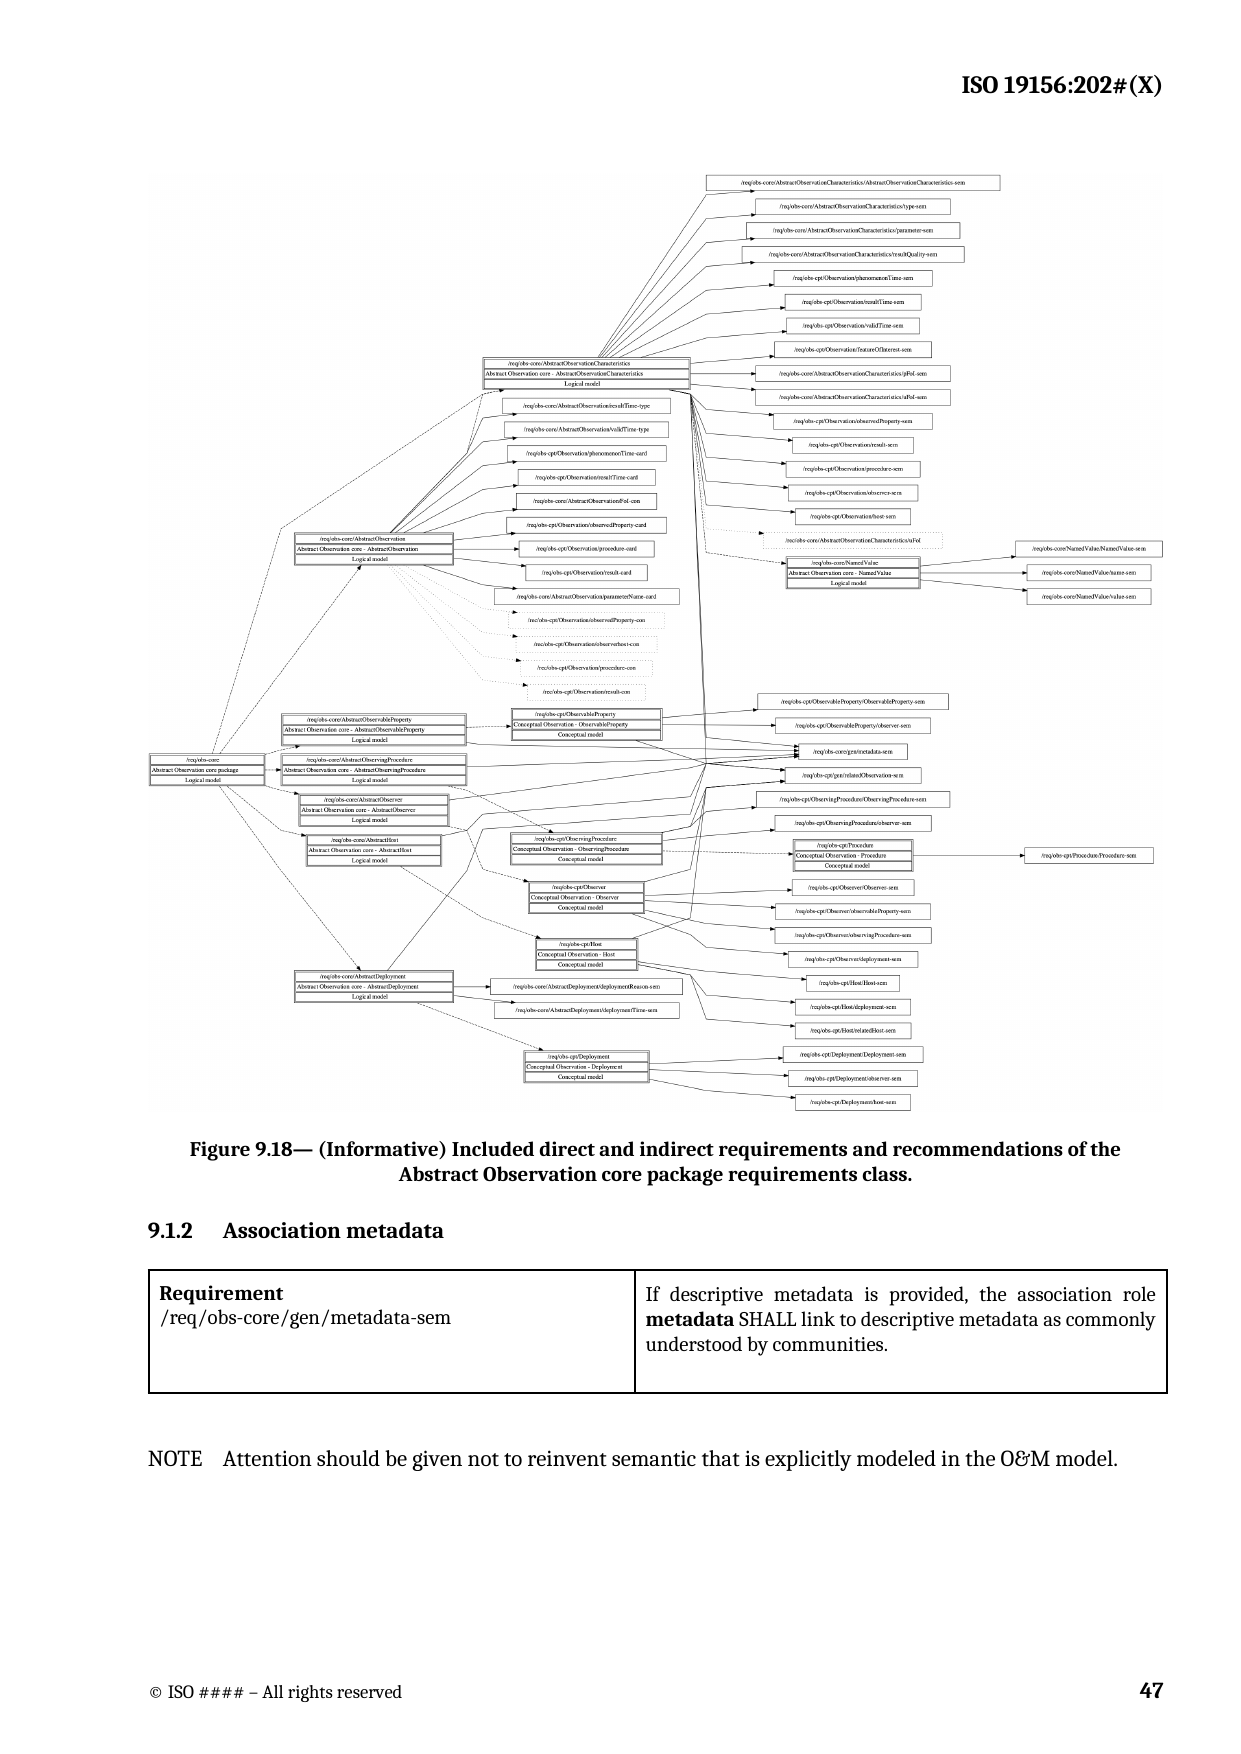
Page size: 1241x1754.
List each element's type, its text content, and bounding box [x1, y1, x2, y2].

table_header If descriptive metadata is provided, the association role metadata SHALL link to descriptive metadata as commonly understood by communities. [636, 1271, 1166, 1392]
picture [147, 173, 1164, 1112]
subtitle Association metadata [148, 1218, 1163, 1244]
table_header Requirement /req/obs-core/gen/metadata-sem [150, 1271, 634, 1392]
text NOTE Attention should be given not to reinvent semantic that is explicitly modeled in the O&M model. [148, 1446, 1163, 1472]
